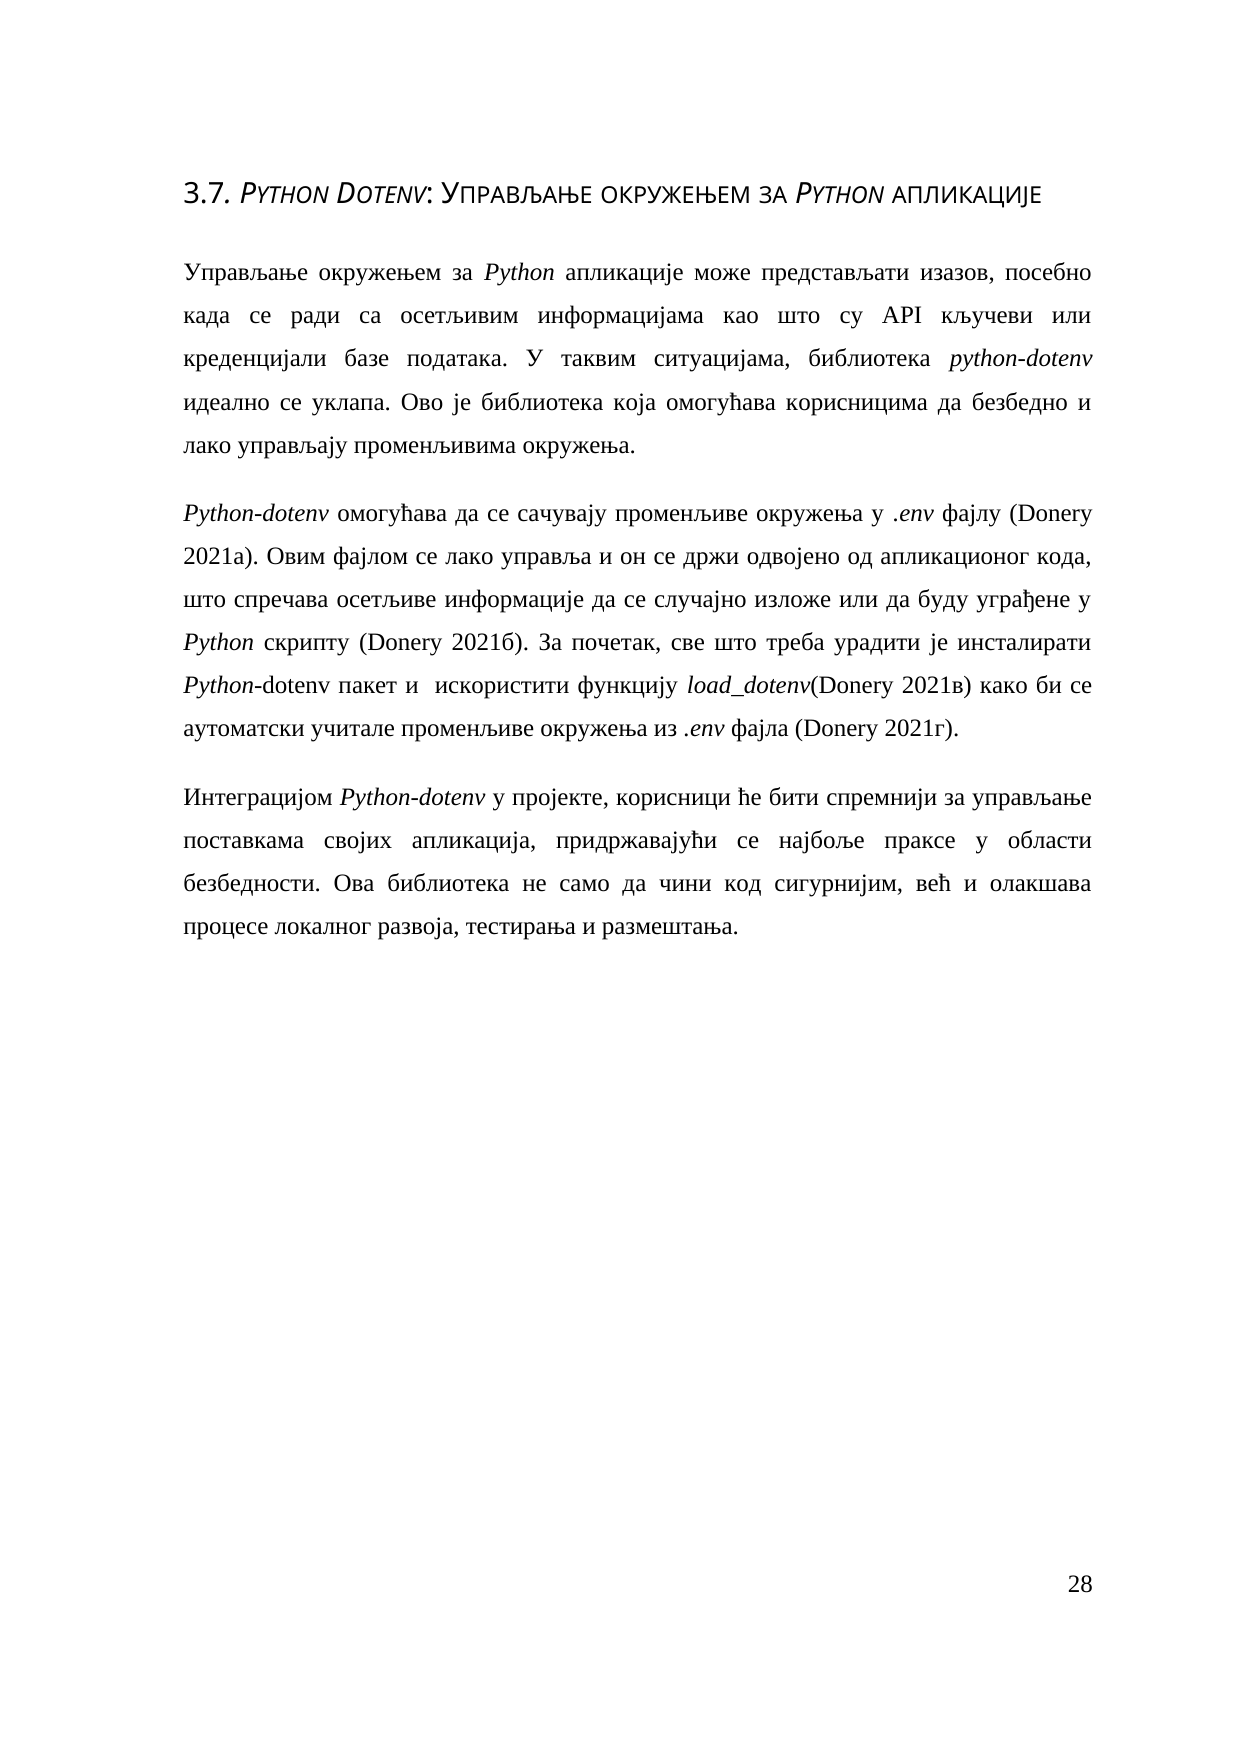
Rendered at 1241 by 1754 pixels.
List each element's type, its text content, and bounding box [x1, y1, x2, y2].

text Python-dotenv омогућава да се сачувају променљиве окружења у .env фајлу (Donery 2021а). Овим фајлом се лако управља и он се држи одвојено од апликационог кода, што спречава осетљиве информације да се случајно изложе или да буду уграђене у Python скрипту (Donery 2021б). За почетак, све што треба урадити је инсталирати Python-dotenv пакет и искористити функцију load_dotenv(Donery 2021в) како би се аутоматски учитале променљиве окружења из .env фајла (Donery 2021г). [183, 498, 1092, 742]
text Интеграцијом Python-dotenv у пројекте, корисници ће бити спремнији за управљање поставкама својих апликација, придржавајући се најбоље праксе у области безбедности. Ова библиотека не само да чини код сигурнијим, већ и олакшава процесе локалног развоја, тестирања и размештања. [183, 782, 1092, 940]
text Управљање окружењем за Python апликације може представљати изазов, посебно када се ради са осетљивим информацијама као што су API кључеви или креденцијали базе података. У таквим ситуацијама, библиотека python-dotenv идеално се уклапа. Ово је библиотека која омогућава корисницима да безбедно и лако управљају променљивима окружења. [183, 257, 1092, 458]
subtitle 3.7. Python Dotenv: Управљање окружењем за Python апликације [183, 173, 1092, 212]
